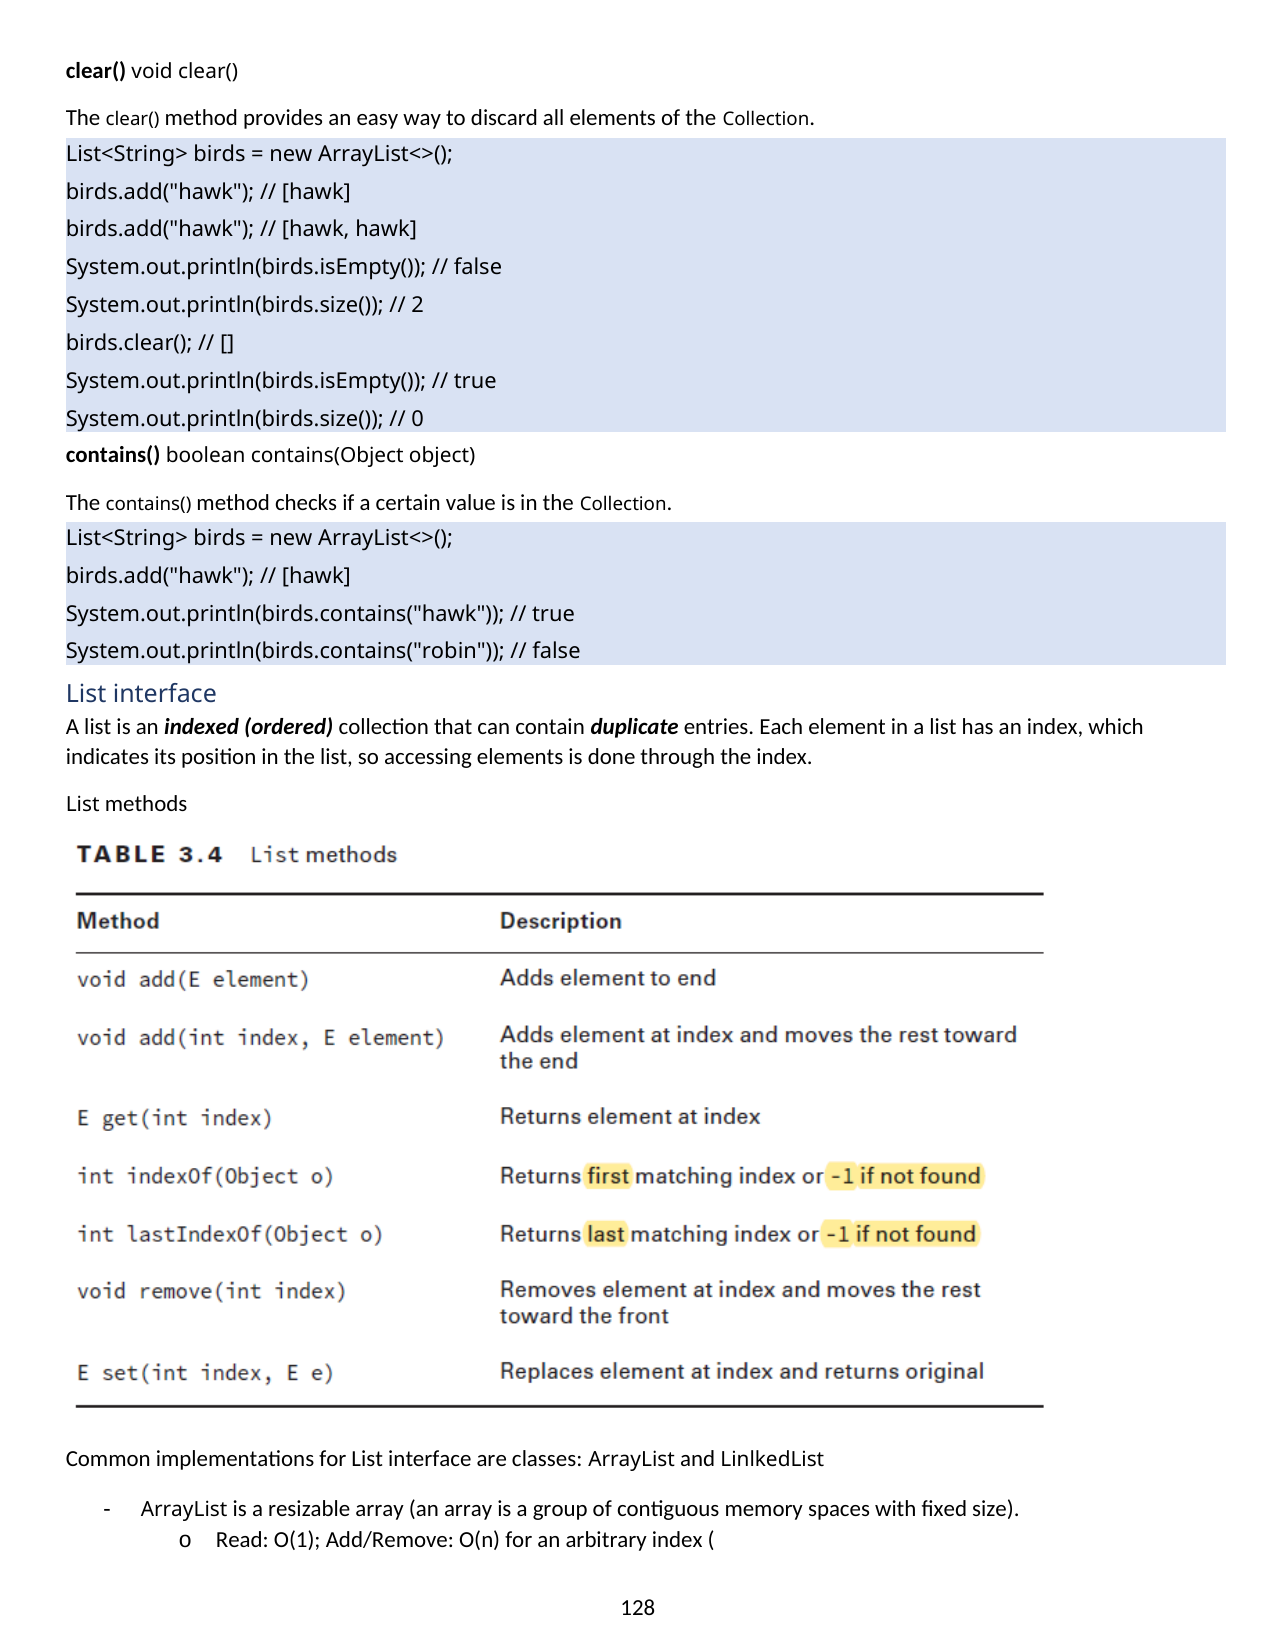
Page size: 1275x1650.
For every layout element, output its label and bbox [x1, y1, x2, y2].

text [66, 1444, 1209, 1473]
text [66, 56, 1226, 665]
picture [65, 836, 1066, 1426]
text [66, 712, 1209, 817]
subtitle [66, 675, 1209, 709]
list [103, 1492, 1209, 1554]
